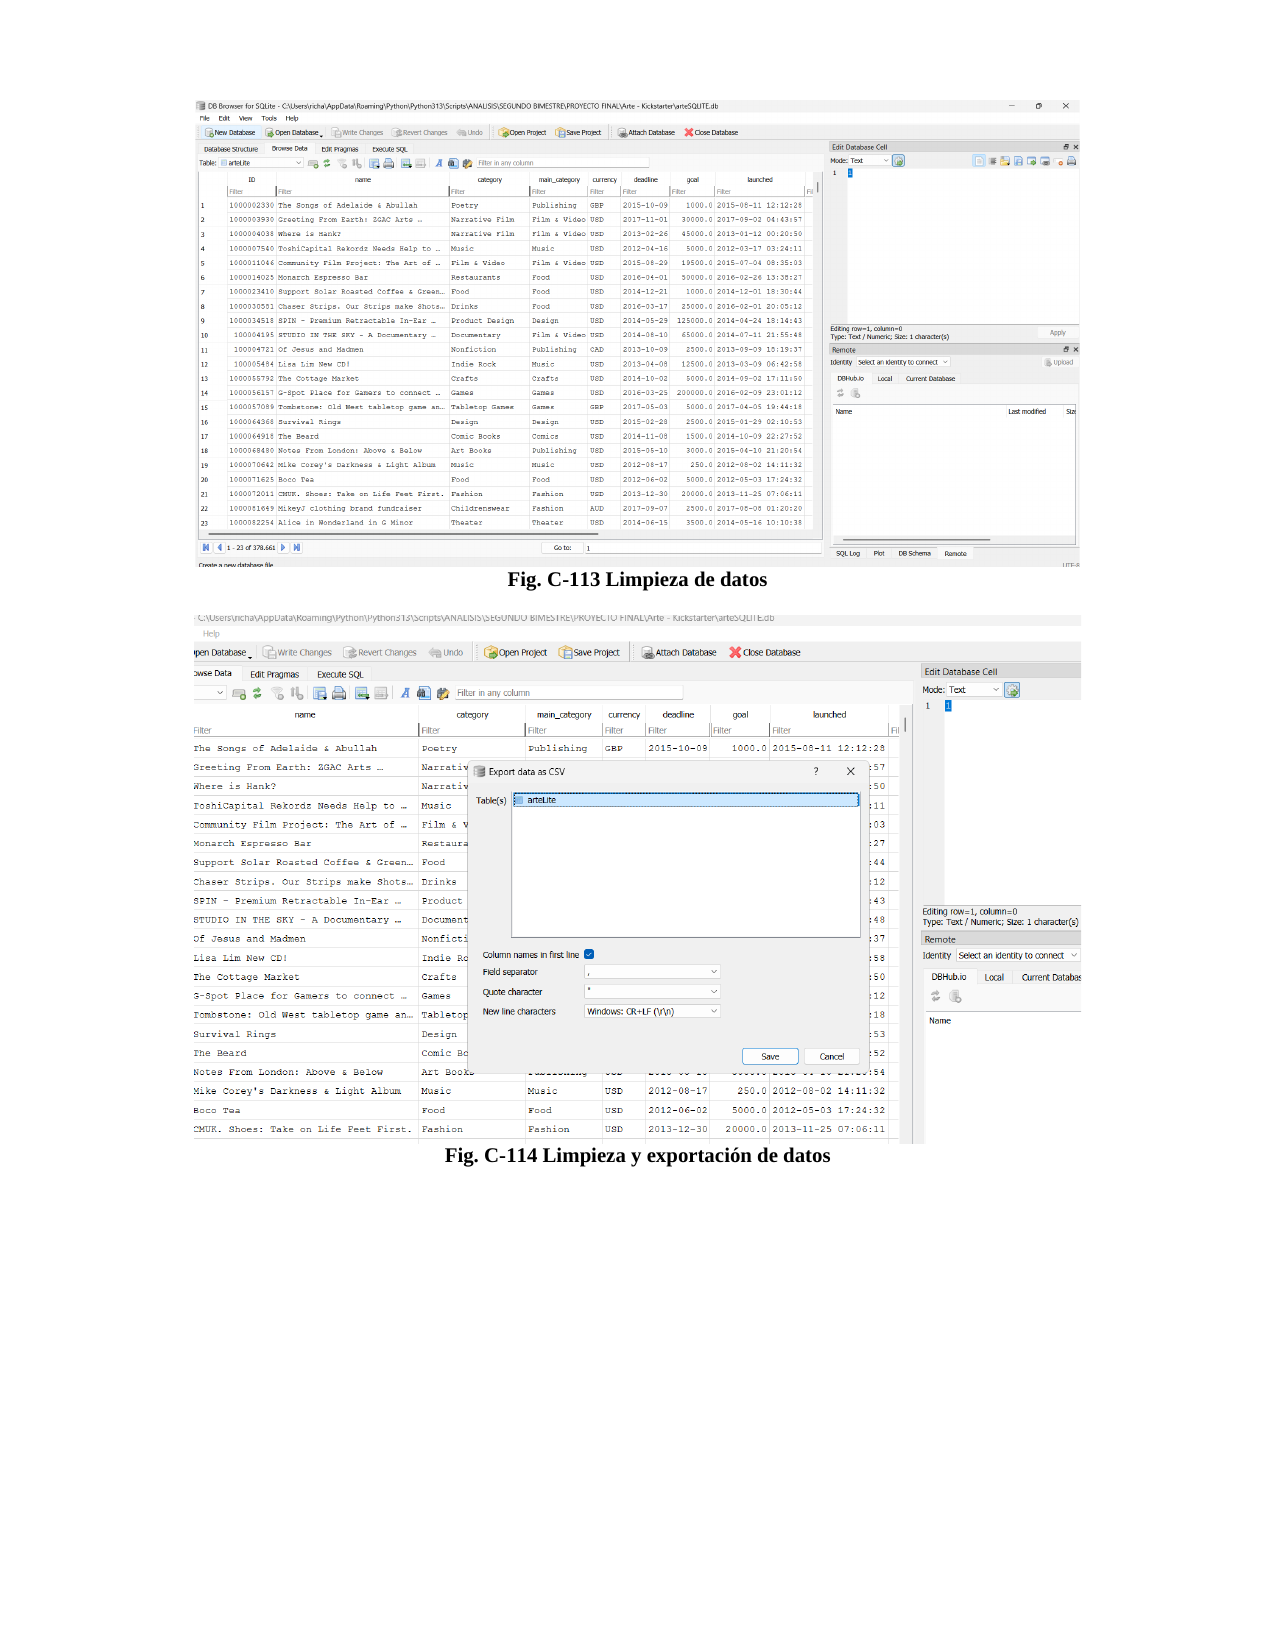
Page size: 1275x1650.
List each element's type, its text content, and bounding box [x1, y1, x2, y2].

picture [194, 615, 1082, 1144]
picture [195, 100, 1080, 567]
